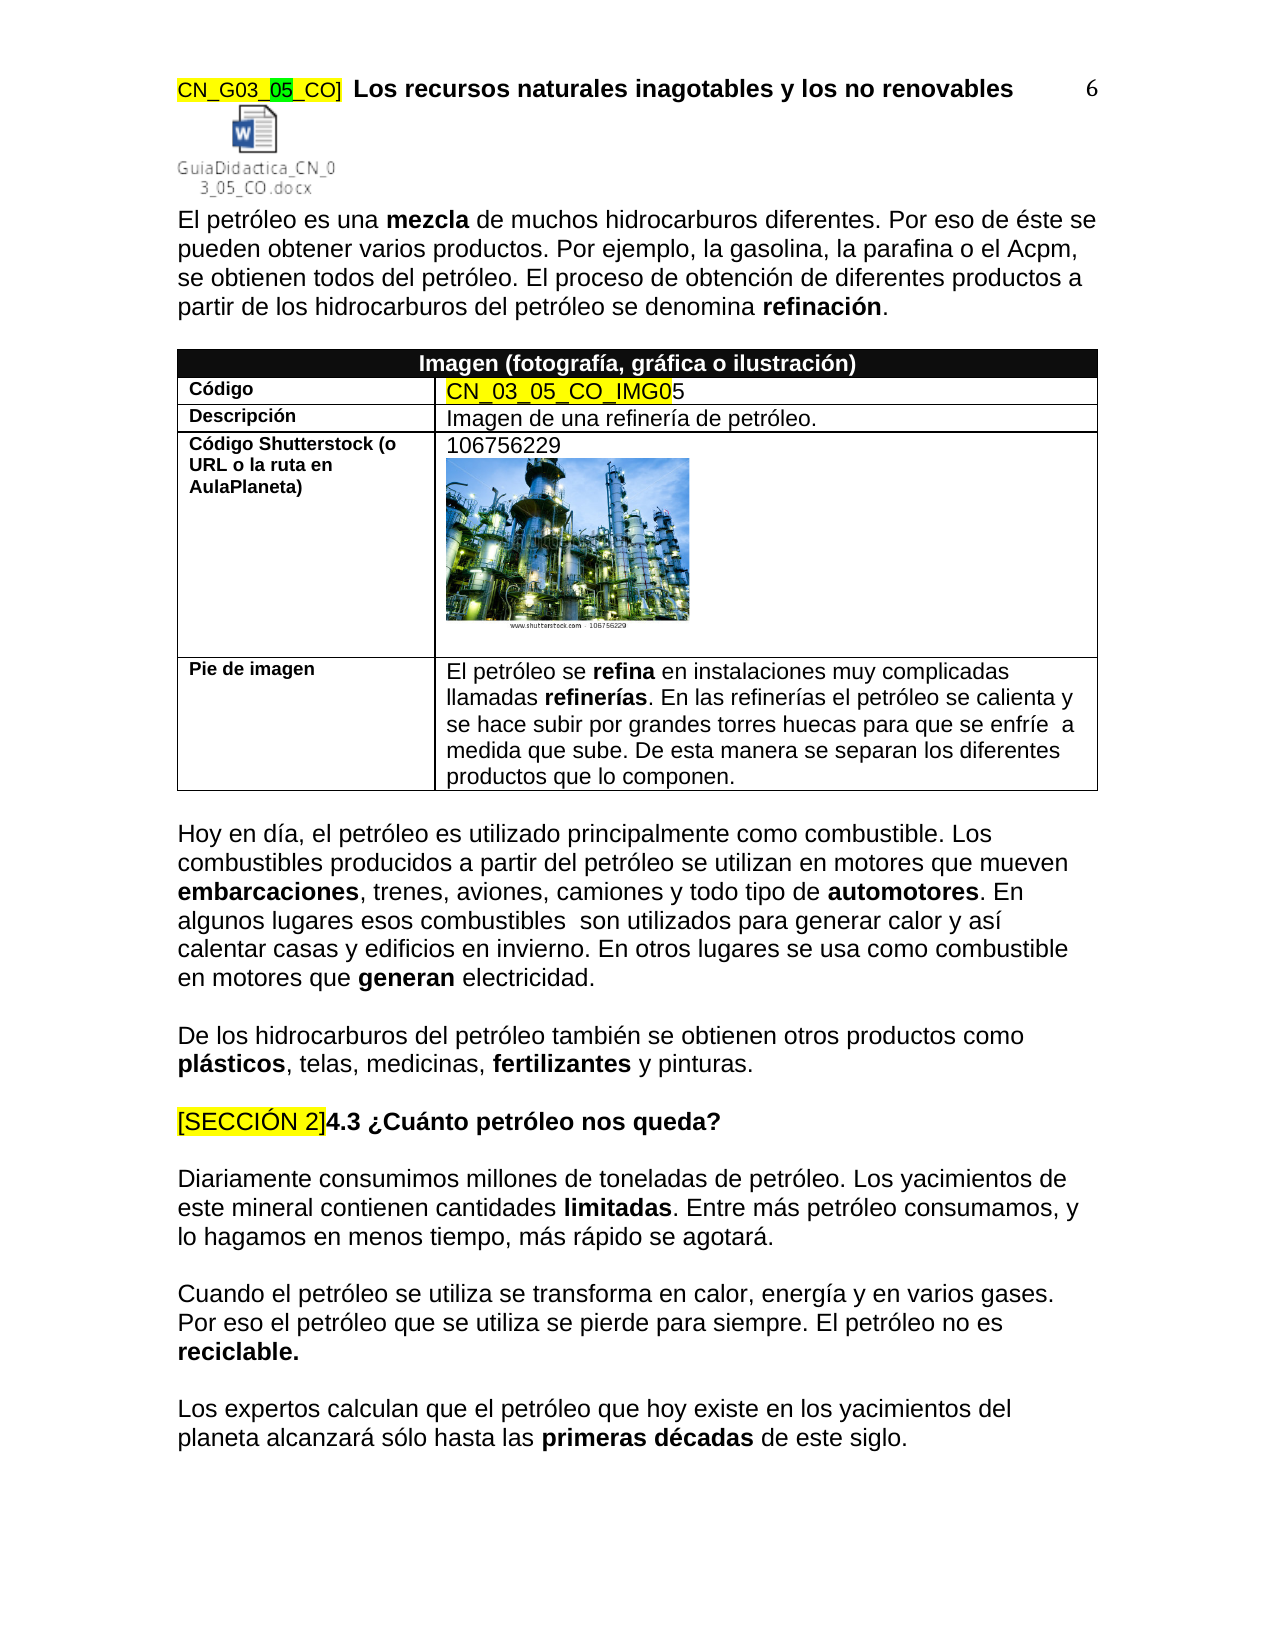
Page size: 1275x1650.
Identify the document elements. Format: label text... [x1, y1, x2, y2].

text Cuando el petróleo se utiliza se transforma en calor, energía y en varios gases. Por eso el petróleo que se utiliza se pierde para siempre. El petróleo no es reciclable. [177, 1279, 1098, 1366]
text Hoy en día, el petróleo es utilizado principalmente como combustible. Los combustibles producidos a partir del petróleo se utilizan en motores que mueven embarcaciones, trenes, aviones, camiones y todo tipo de automotores. En algunos lugares esos combustibles son utilizados para generar calor y así calentar casas y edificios en invierno. En otros lugares se usa como combustible en motores que generan electricidad. [177, 819, 1098, 992]
table_header Imagen (fotografía, gráfica o ilustración) [178, 350, 1097, 377]
table_cell Descripción [178, 405, 434, 431]
picture [446, 458, 690, 631]
table_cell El petróleo se refina en instalaciones muy complicadas llamadas refinerías. En las refinerías el petróleo se calienta y se hace subir por grandes torres huecas para que se enfríe a medida que sube. De esta manera se separan los diferentes productos que lo componen. [436, 658, 1097, 790]
text El petróleo es una mezcla de muchos hidrocarburos diferentes. Por eso de éste se pueden obtener varios productos. Por ejemplo, la gasolina, la parafina o el Acpm, se obtienen todos del petróleo. El proceso de obtención de diferentes productos a partir de los hidrocarburos del petróleo se denomina refinación. [177, 206, 1098, 321]
table_cell Código [178, 378, 434, 404]
table_cell 106756229 [436, 433, 1097, 657]
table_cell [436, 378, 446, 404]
table_cell Imagen de una refinería de petróleo. [436, 405, 1097, 431]
table_cell Código Shutterstock (o URL o la ruta en AulaPlaneta) [178, 433, 434, 657]
table_cell CN_03_05_CO_IMG05 [672, 378, 1097, 404]
text De los hidrocarburos del petróleo también se obtienen otros productos como plásticos, telas, medicinas, fertilizantes y pinturas. [177, 1021, 1098, 1078]
text Los expertos calculan que el petróleo que hoy existe en los yacimientos del planeta alcanzará sólo hasta las primeras décadas de este siglo. [177, 1394, 1098, 1452]
text [SECCIÓN 2]4.3 ¿Cuánto petróleo nos queda? [326, 1107, 1098, 1136]
text Diariamente consumimos millones de toneladas de petróleo. Los yacimientos de este mineral contienen cantidades limitadas. Entre más petróleo consumamos, y lo hagamos en menos tiempo, más rápido se agotará. [177, 1164, 1098, 1251]
table_cell Pie de imagen [178, 658, 434, 790]
